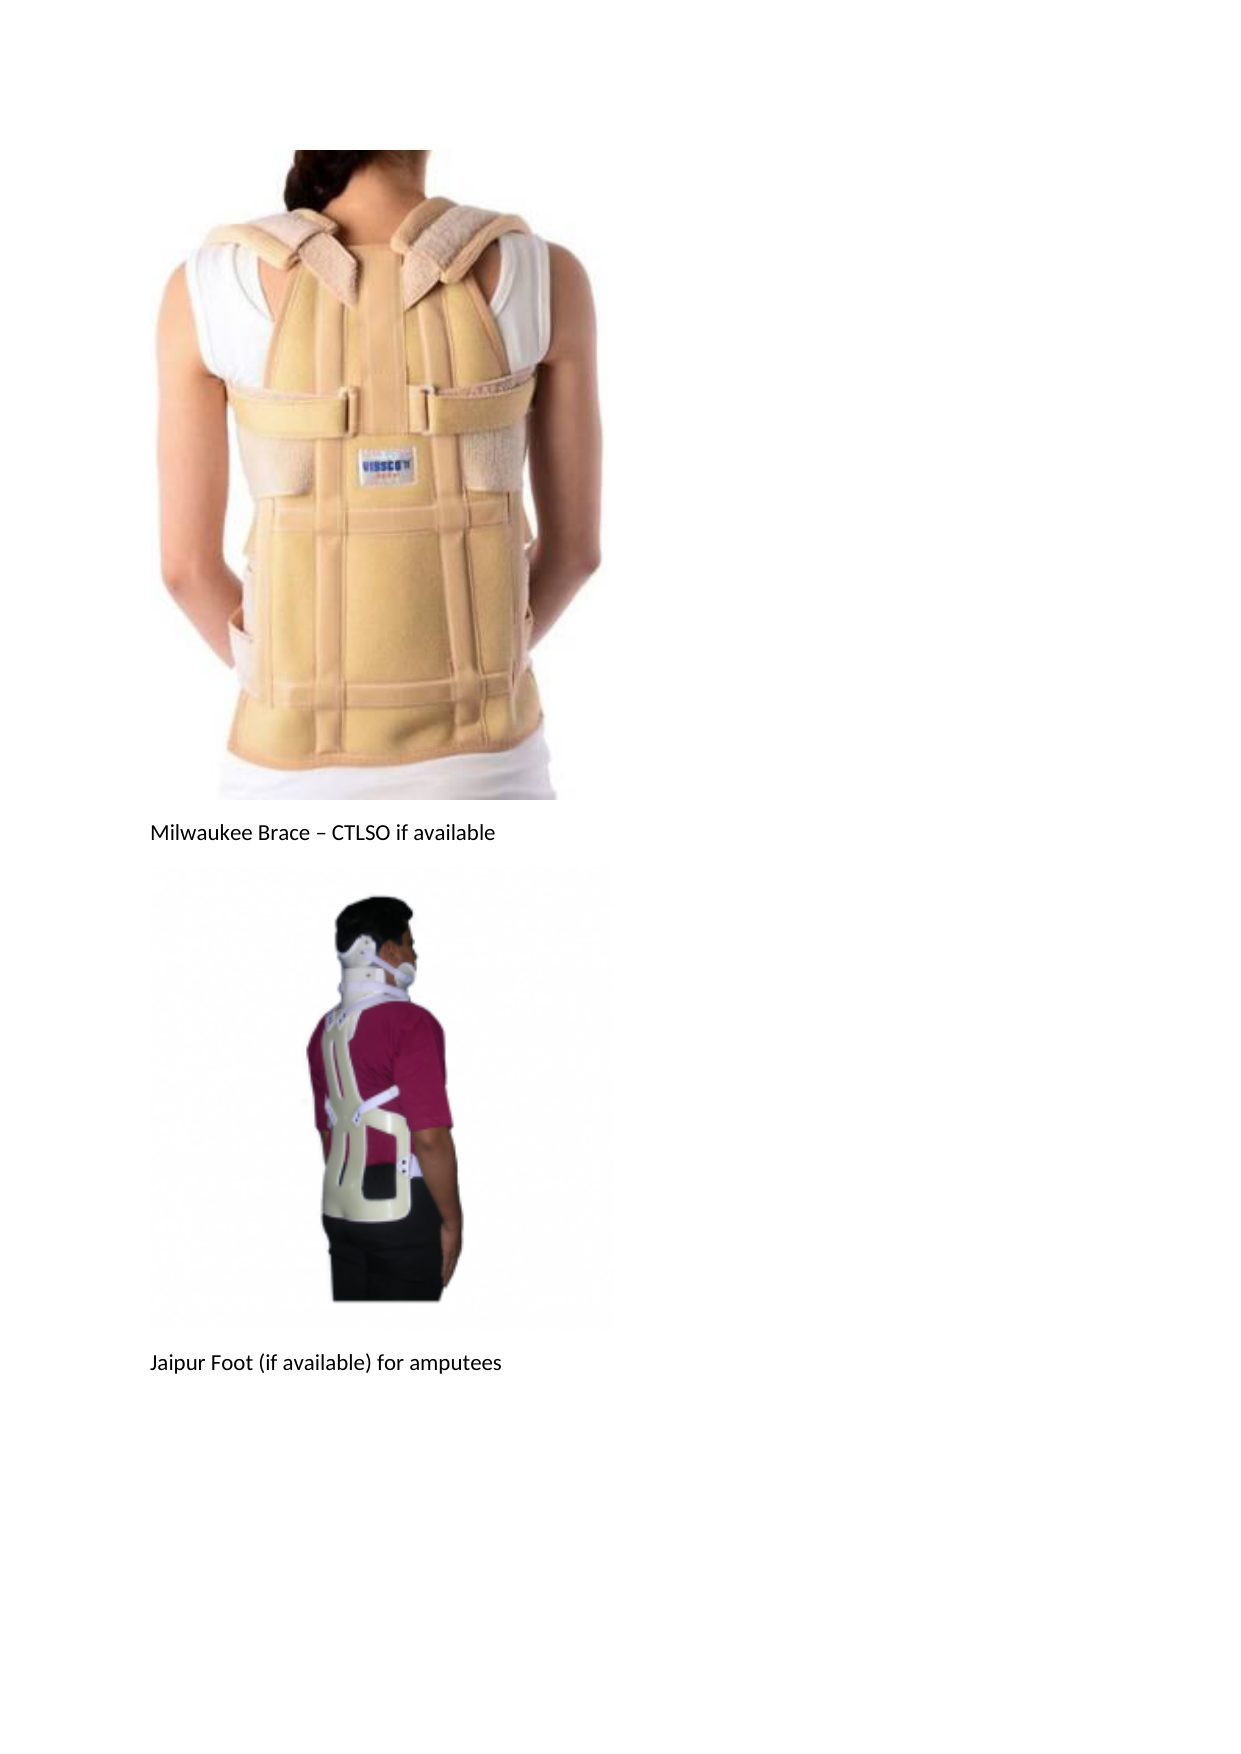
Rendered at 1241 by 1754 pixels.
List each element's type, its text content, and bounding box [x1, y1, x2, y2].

picture [150, 150, 608, 800]
text Jaipur Foot (if available) for amputees [150, 1348, 1090, 1377]
text Milwaukee Brace – CTLSO if available [150, 818, 1090, 846]
picture [150, 865, 615, 1330]
